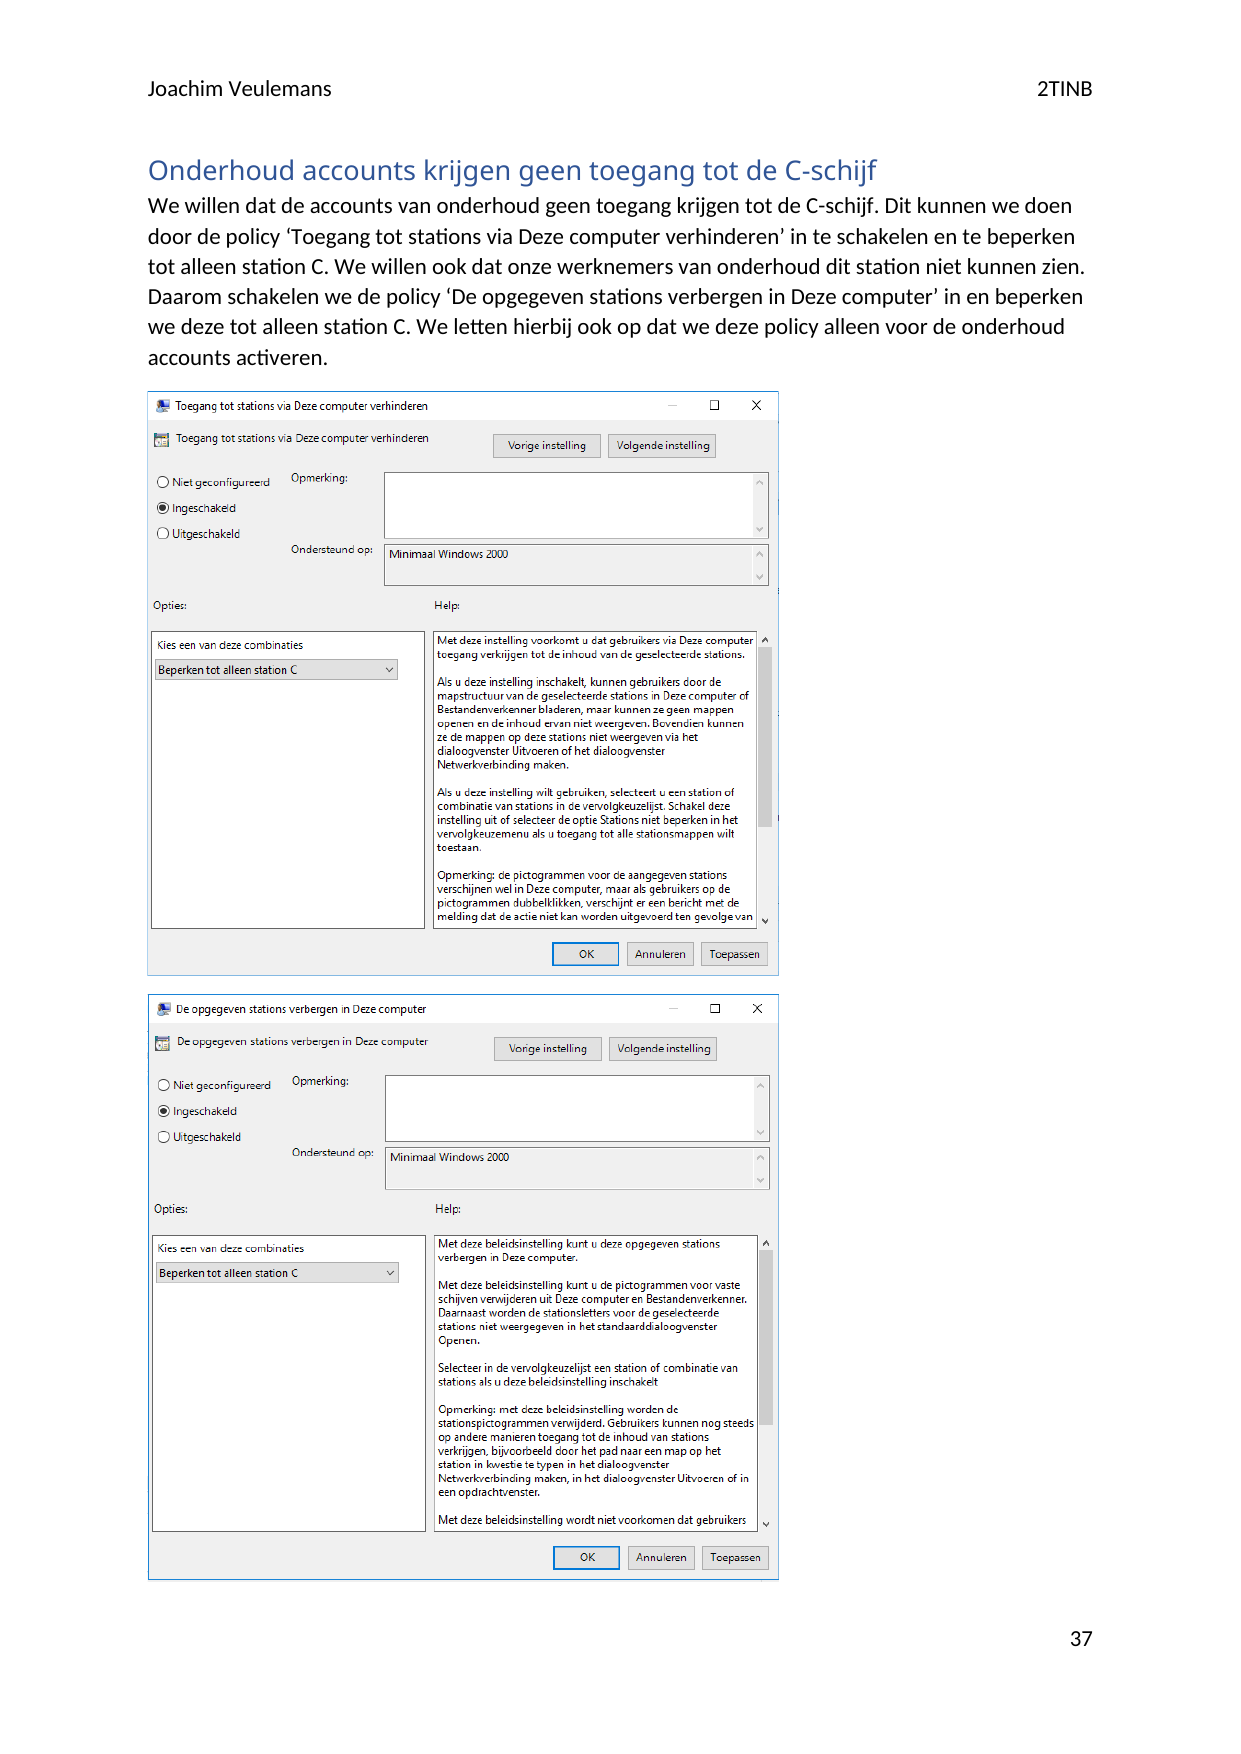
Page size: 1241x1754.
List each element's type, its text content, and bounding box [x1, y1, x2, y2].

subtitle Onderhoud accounts krijgen geen toegang tot de C-schijf [148, 152, 1093, 189]
picture [147, 389, 779, 976]
text We willen dat de accounts van onderhoud geen toegang krijgen tot de C-schijf. Dit kunnen we doen door de policy ‘Toegang tot stations via Deze computer verhinderen’ in te schakelen en te beperken tot alleen station C. We willen ook dat onze werknemers van onderhoud dit station niet kunnen zien. Daarom schakelen we de policy ‘De opgegeven stations verbergen in Deze computer’ in en beperken we deze tot alleen station C. We letten hierbij ook op dat we deze policy alleen voor de onderhoud accounts activeren. [148, 192, 1093, 371]
picture [147, 994, 779, 1582]
